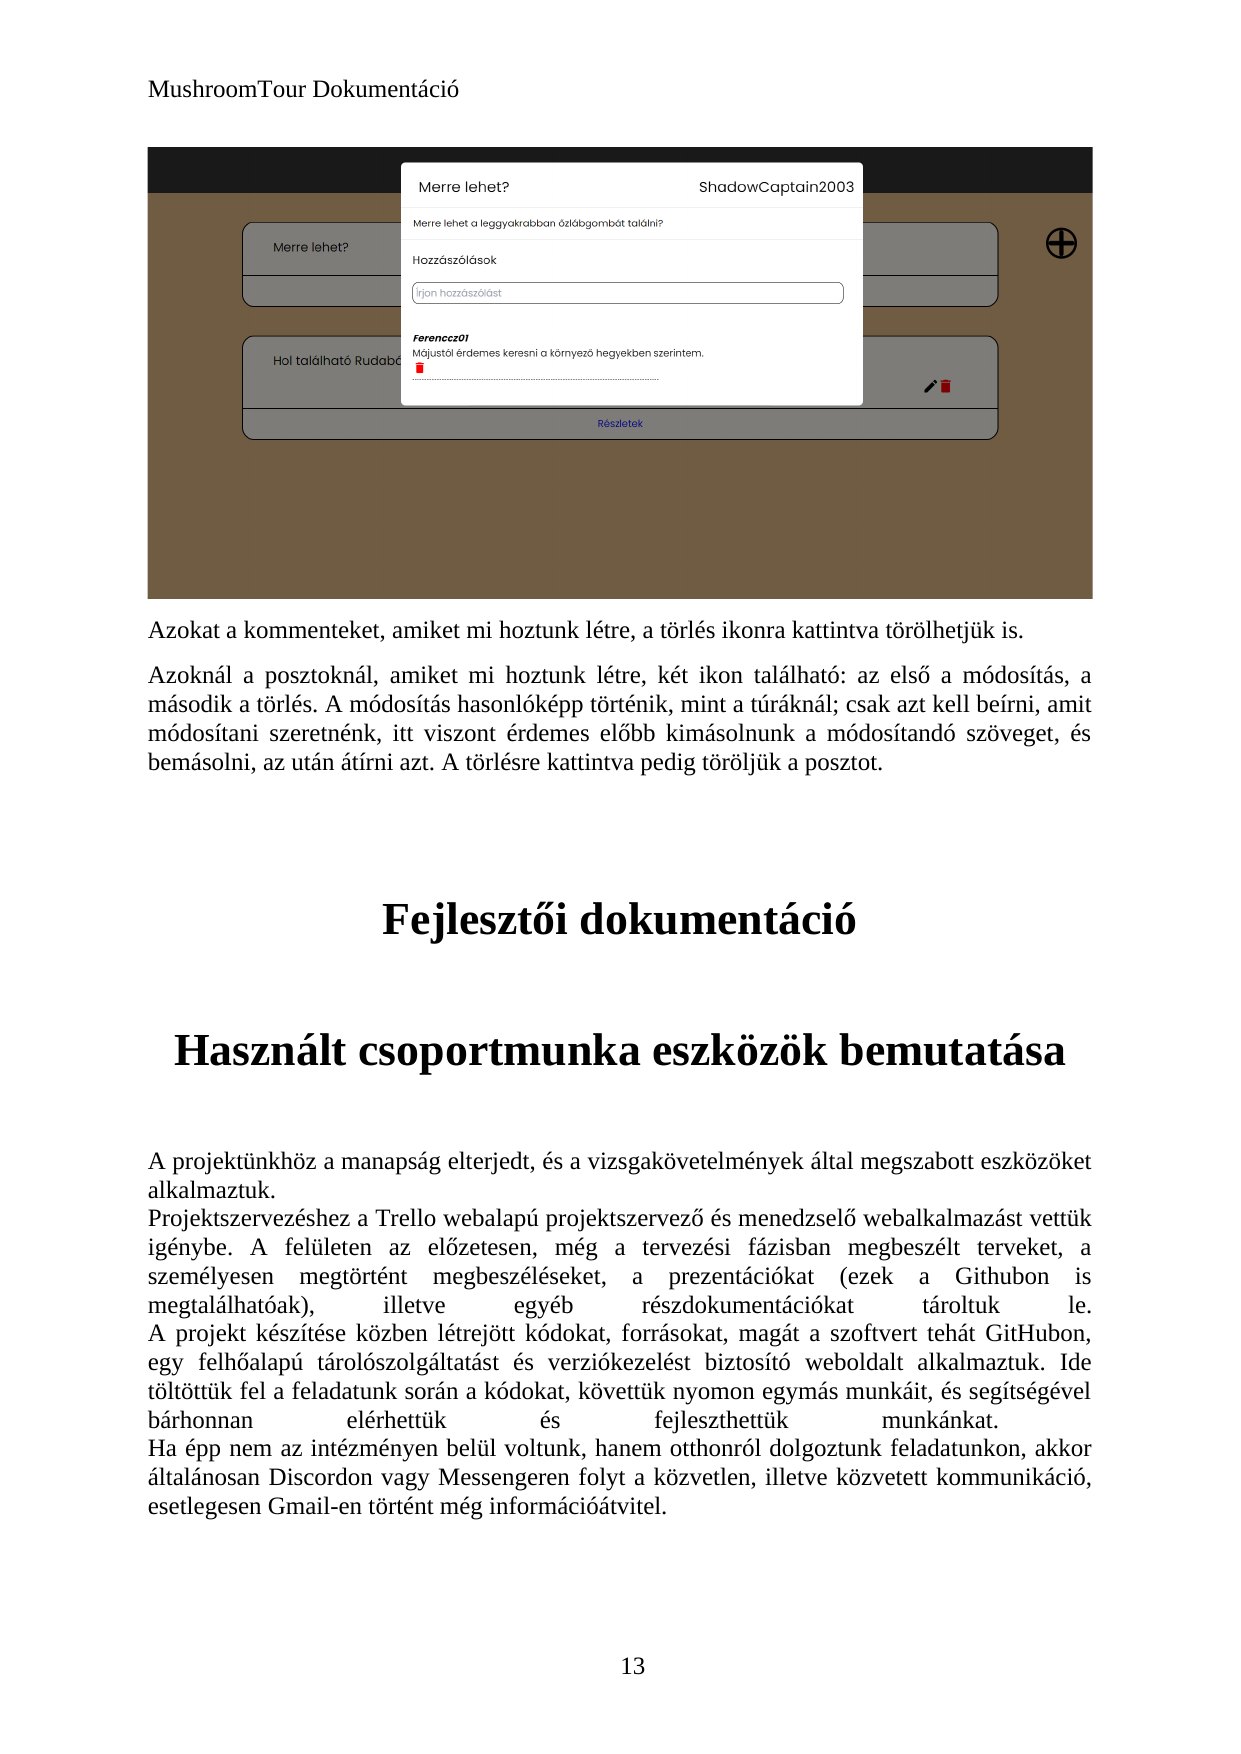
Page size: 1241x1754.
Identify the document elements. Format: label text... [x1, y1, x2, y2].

subtitle Fejlesztői dokumentáció [148, 891, 1093, 944]
subtitle Használt csoportmunka eszközök bemutatása [148, 1023, 1093, 1076]
text Azokat a kommenteket, amiket mi hoztunk létre, a törlés ikonra kattintva törölhetjük is. [148, 615, 1093, 644]
picture [147, 147, 1093, 599]
text A projektünkhöz a manapság elterjedt, és a vizsgakövetelmények által megszabott eszközöket alkalmaztuk. Projektszervezéshez a Trello webalapú projektszervező és menedzselő webalkalmazást vettük igénybe. A felületen az előzetesen, még a tervezési fázisban megbeszélt terveket, a személyesen megtörtént megbeszéléseket, a prezentációkat (ezek a Githubon is megtalálhatóak), illetve egyéb részdokumentációkat tároltuk le. A projekt készítése közben létrejött kódokat, forrásokat, magát a szoftvert tehát GitHubon, egy felhőalapú tárolószolgáltatást és verziókezelést biztosító weboldalt alkalmaztuk. Ide töltöttük fel a feladatunk során a kódokat, követtük nyomon egymás munkáit, és segítségével bárhonnan elérhettük és fejleszthettük munkánkat. Ha épp nem az intézményen belül voltunk, hanem otthonról dolgoztunk feladatunkon, akkor általánosan Discordon vagy Messengeren folyt a közvetlen, illetve közvetett kommunikáció, esetlegesen Gmail-en történt még információátvitel. [148, 1146, 1093, 1520]
text Azoknál a posztoknál, amiket mi hoztunk létre, két ikon található: az első a módosítás, a második a törlés. A módosítás hasonlóképp történik, mint a túráknál; csak azt kell beírni, amit módosítani szeretnénk, itt viszont érdemes előbb kimásolnunk a módosítandó szöveget, és bemásolni, az után átírni azt. A törlésre kattintva pedig töröljük a posztot. [148, 661, 1093, 776]
